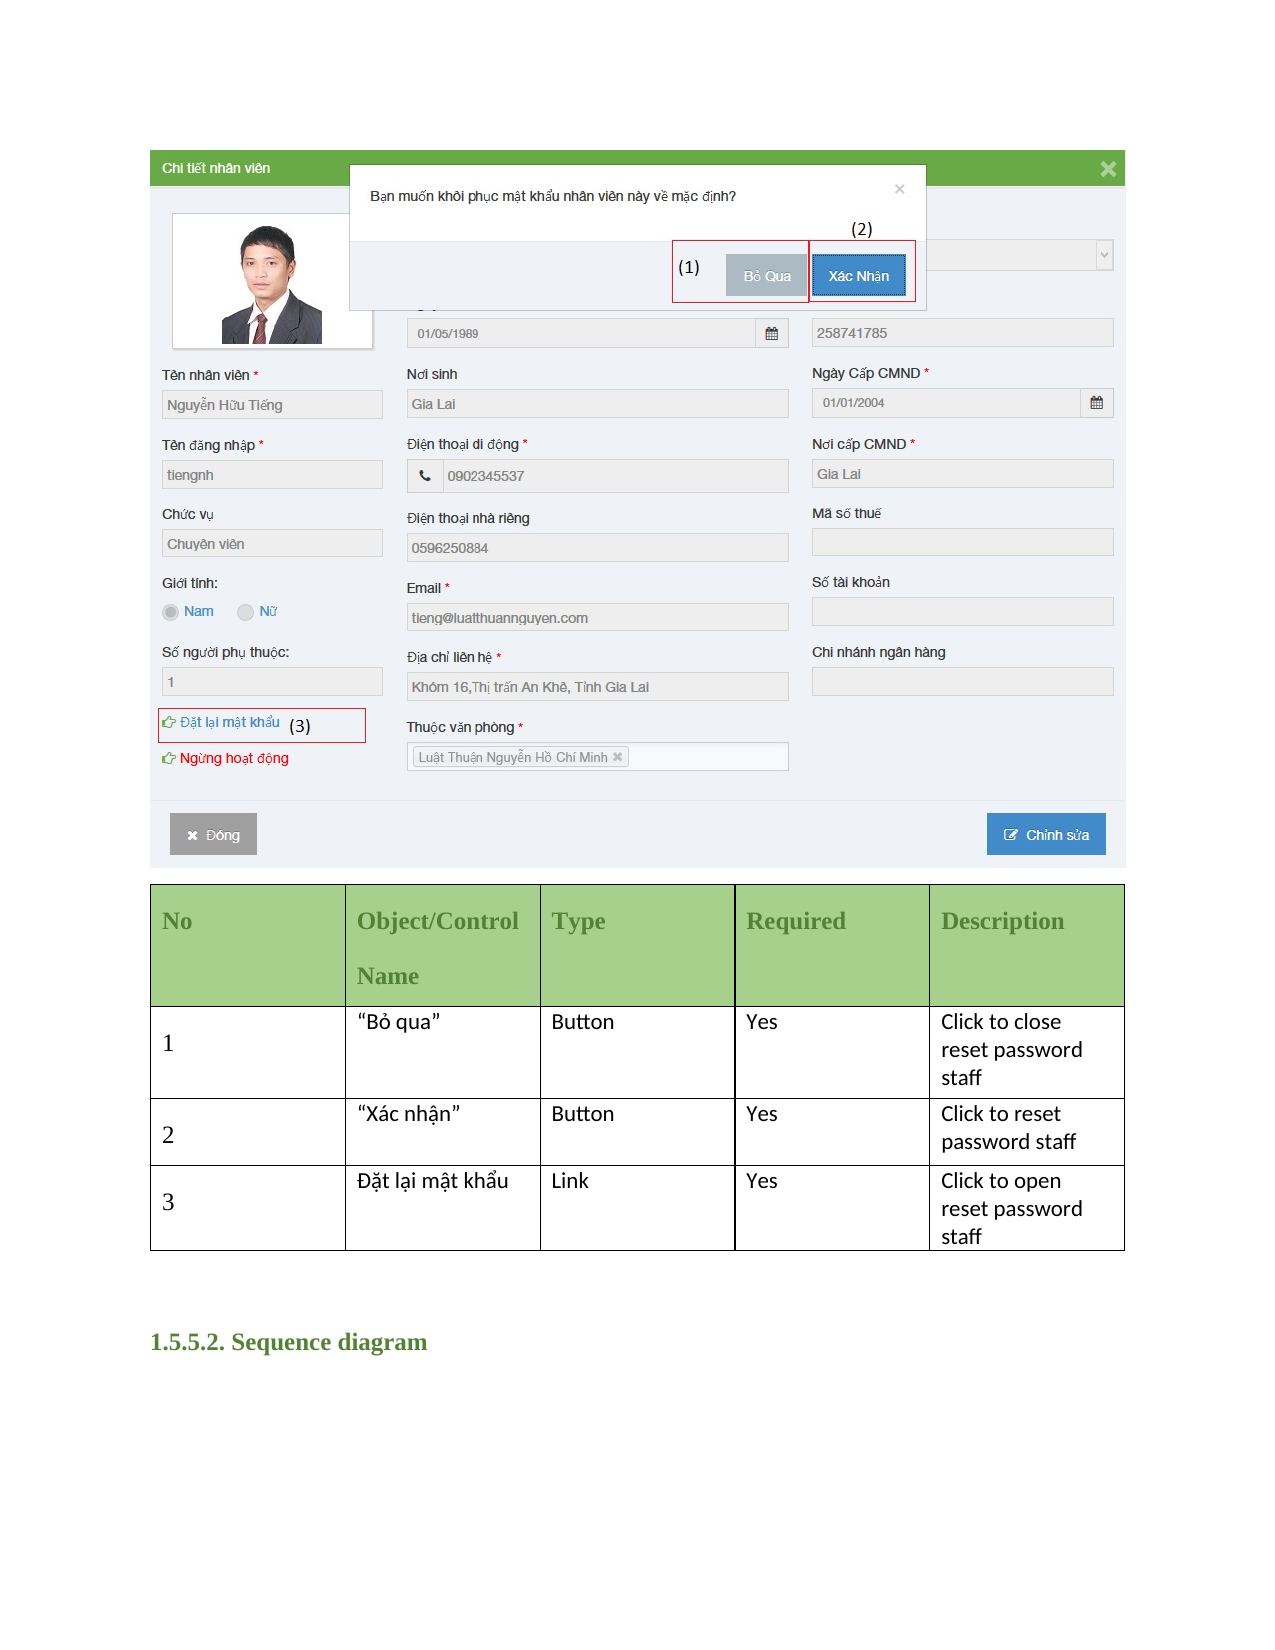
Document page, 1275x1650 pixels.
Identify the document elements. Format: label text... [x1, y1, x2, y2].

table_cell Link [541, 1166, 734, 1250]
table_cell “Xác nhận” [346, 1099, 540, 1165]
table_cell Button [541, 1007, 734, 1098]
table_cell “Bỏ qua” [346, 1007, 540, 1098]
table_cell 1 [151, 1007, 345, 1098]
table_header Description [930, 885, 1124, 1006]
table_cell Click to close reset password staff [930, 1007, 1124, 1098]
picture [150, 150, 1125, 868]
table_header No [151, 885, 345, 1006]
table_cell Đặt lại mật khẩu [346, 1166, 540, 1250]
table_header Required [736, 885, 929, 1006]
table_cell Yes [736, 1166, 929, 1250]
table_cell Button [541, 1099, 734, 1165]
table_cell 3 [151, 1166, 345, 1250]
table_cell Click to open reset password staff [930, 1166, 1124, 1250]
table_cell 2 [151, 1099, 345, 1165]
table_header Type [541, 885, 734, 1006]
table_cell Yes [736, 1099, 929, 1165]
table_cell Click to reset password staff [930, 1099, 1124, 1165]
table_header Object/Control Name [346, 885, 540, 1006]
subtitle Sequence diagram [150, 1327, 1125, 1356]
table_cell Yes [736, 1007, 929, 1098]
